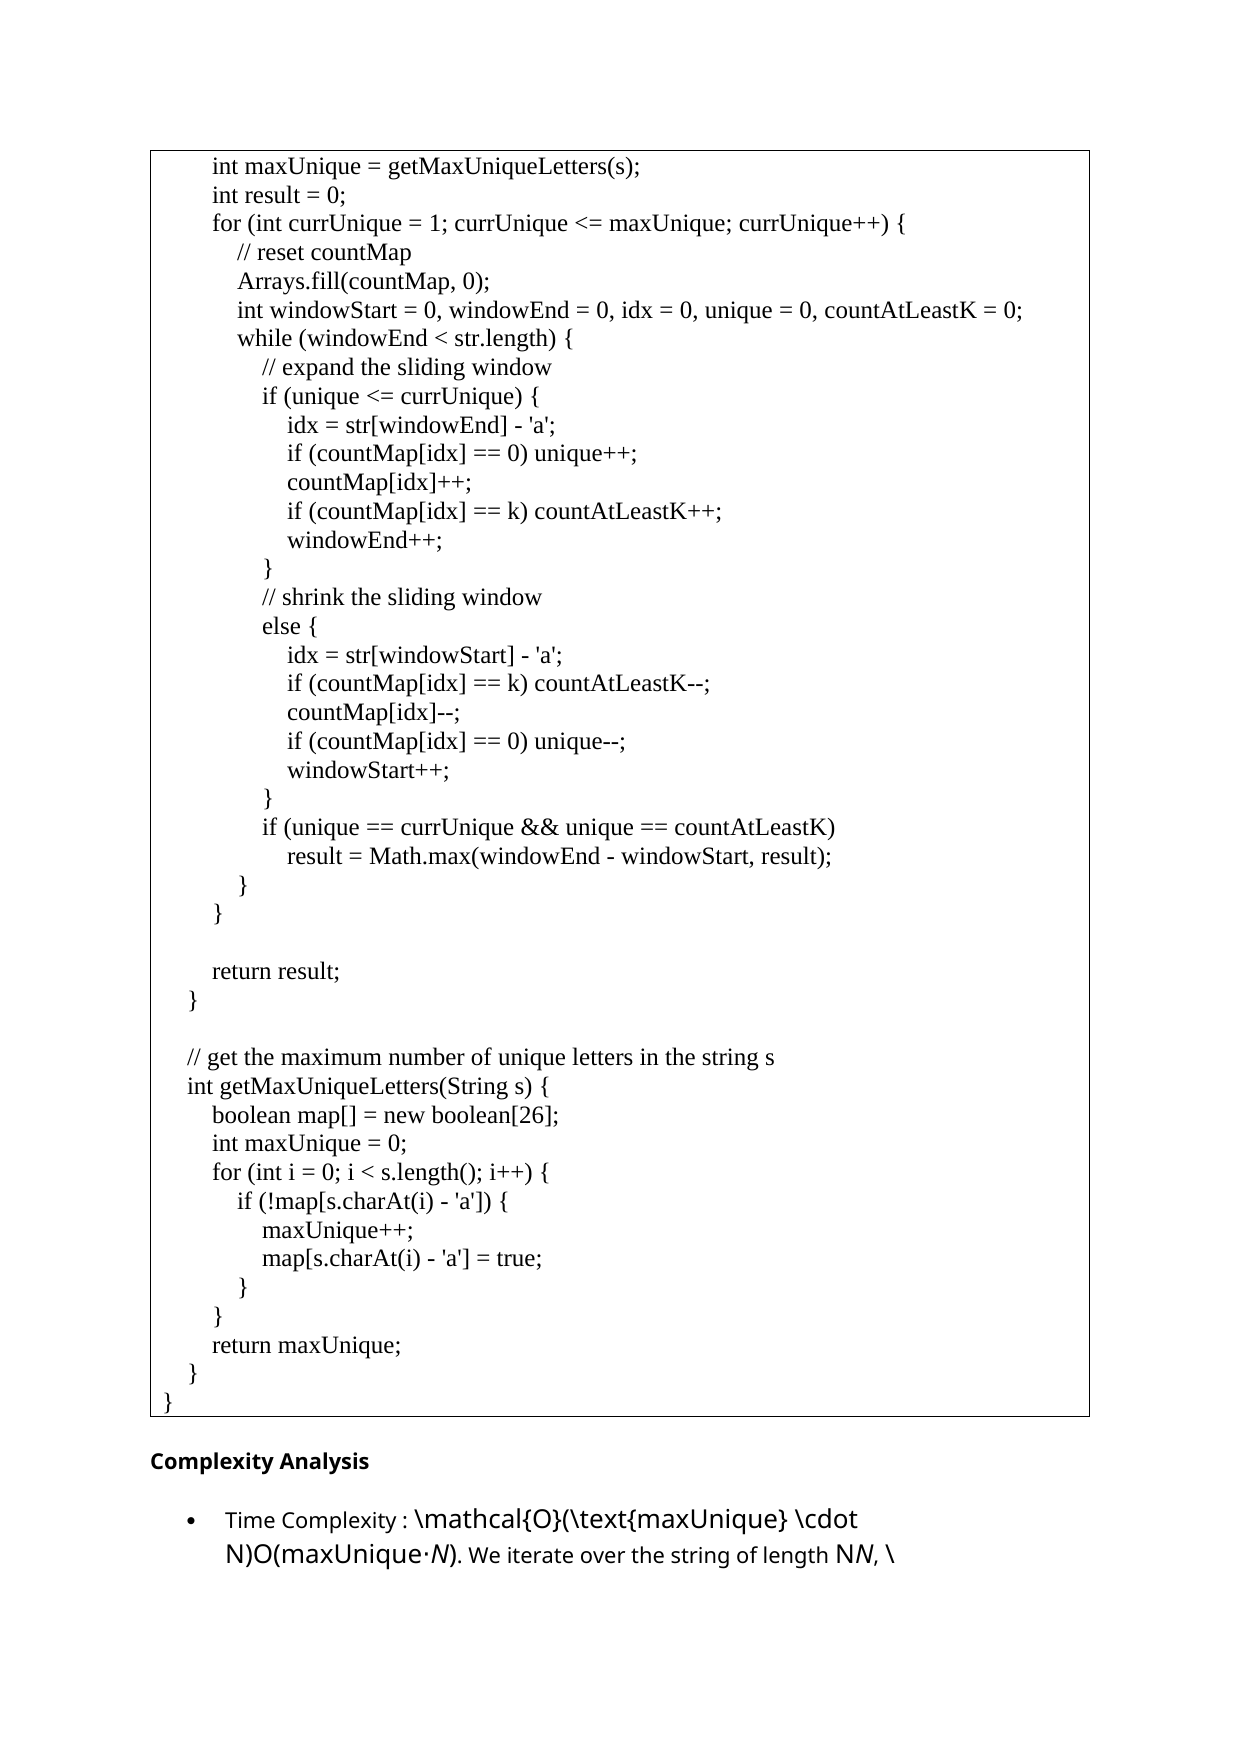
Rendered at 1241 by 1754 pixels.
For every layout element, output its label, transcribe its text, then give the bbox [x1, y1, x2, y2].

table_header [151, 151, 1089, 1416]
text Complexity Analysis [150, 1446, 1090, 1476]
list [187, 1501, 1090, 1572]
